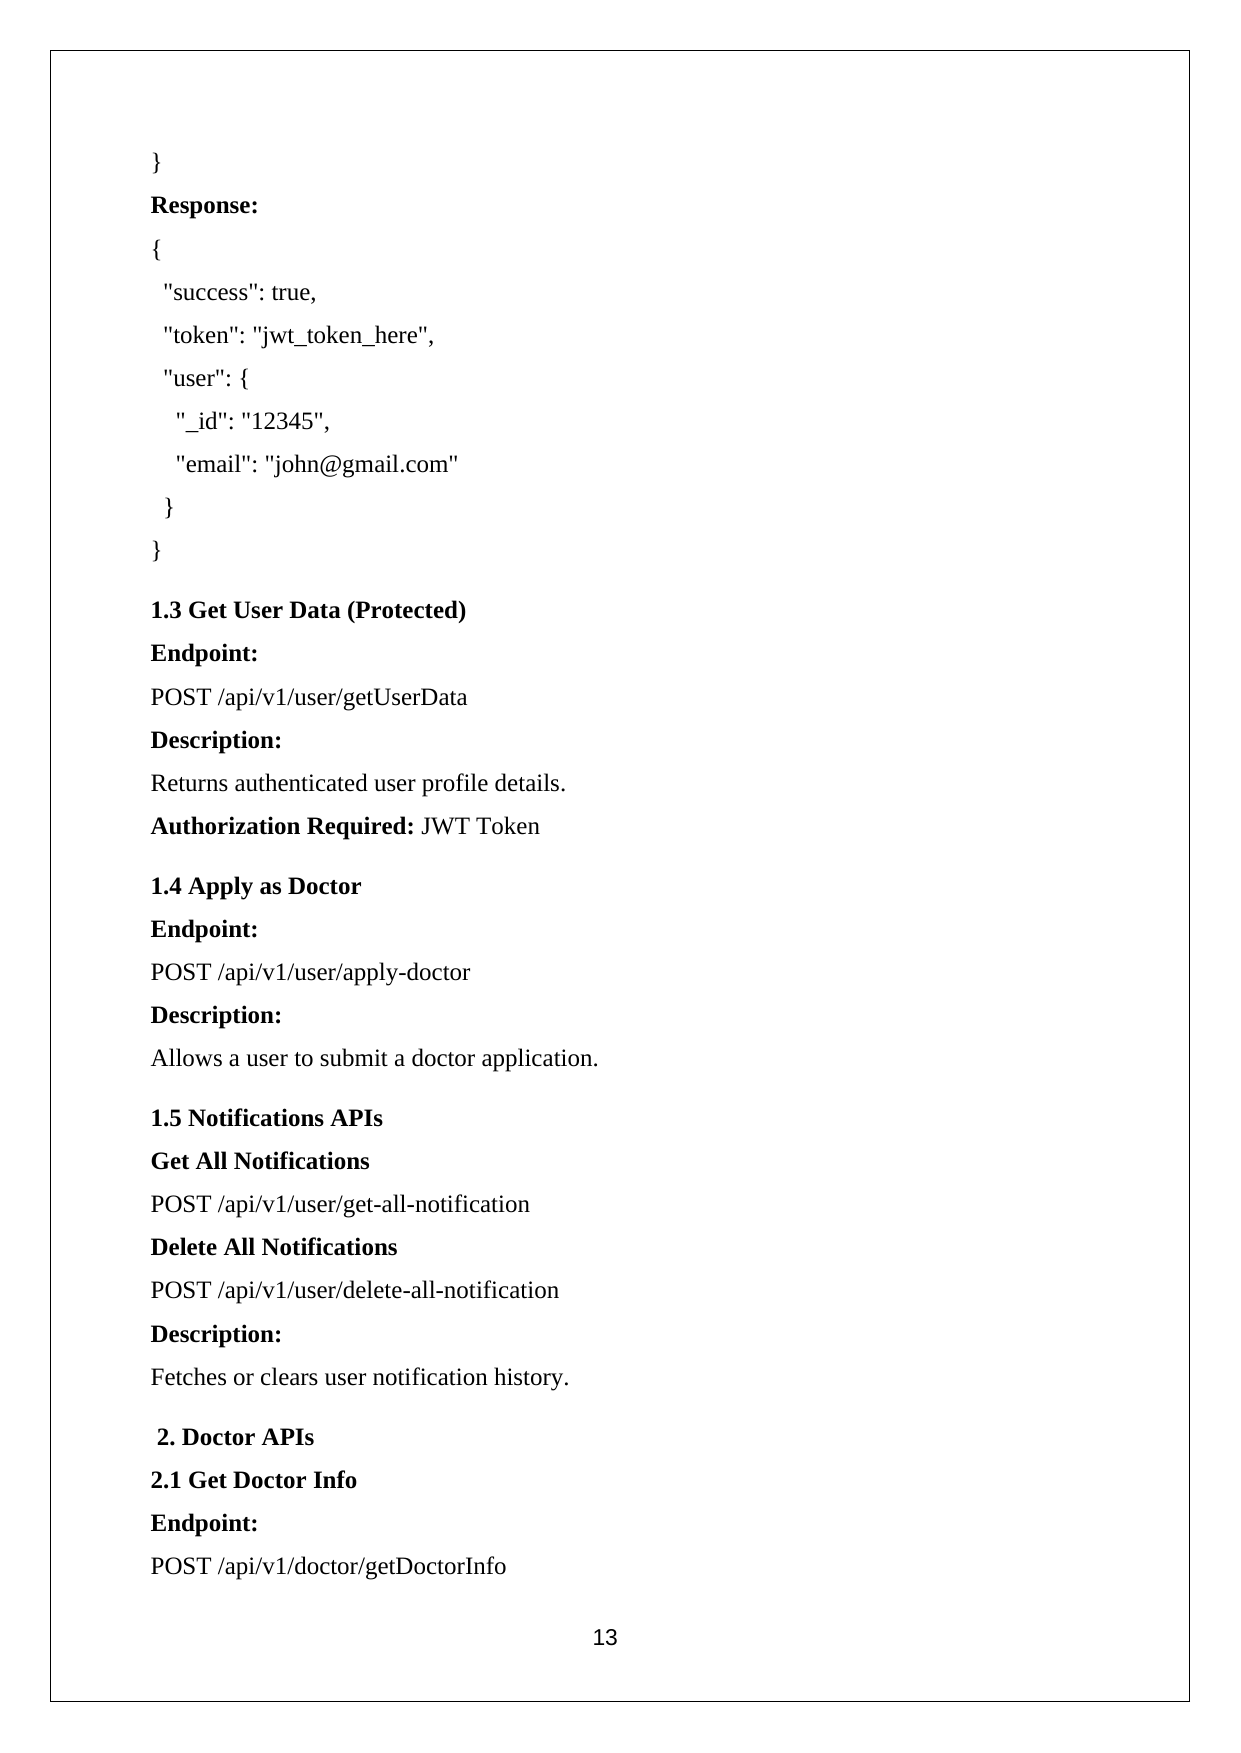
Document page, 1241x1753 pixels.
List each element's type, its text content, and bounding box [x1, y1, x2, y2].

text Delete All Notifications [150, 1232, 1059, 1261]
text Endpoint: POST /api/v1/doctor/getDoctorInfo [150, 1508, 1059, 1580]
text "token": "jwt_token_here", [150, 320, 1059, 349]
text "user": { [150, 363, 1059, 392]
text Authorization Required: JWT Token [150, 811, 1059, 840]
text "_id": "12345", [150, 406, 1059, 435]
text POST /api/v1/user/delete-all-notification [150, 1276, 1059, 1304]
text 1.3 Get User Data (Protected) [150, 595, 1059, 624]
text "success": true, [150, 277, 1059, 306]
text 2. Doctor APIs [150, 1422, 1059, 1450]
text Endpoint: POST /api/v1/user/getUserData [150, 638, 1059, 710]
text 1.4 Apply as Doctor [150, 871, 1059, 899]
text Description: Allows a user to submit a doctor application. [150, 1000, 1059, 1072]
text Get All Notifications [150, 1146, 1059, 1175]
text Response: [150, 191, 1059, 219]
text Description: Returns authenticated user profile details. [150, 725, 1059, 797]
text { [150, 234, 1059, 262]
text 2.1 Get Doctor Info [150, 1465, 1059, 1493]
text } [150, 536, 1059, 564]
text "email": "john@gmail.com" [150, 449, 1059, 478]
text } [150, 147, 1059, 176]
text 1.5 Notifications APIs [150, 1103, 1059, 1132]
text } [150, 492, 1059, 521]
text POST /api/v1/user/get-all-notification [150, 1189, 1059, 1218]
text Description: Fetches or clears user notification history. [150, 1319, 1059, 1391]
text Endpoint: POST /api/v1/user/apply-doctor [150, 914, 1059, 986]
